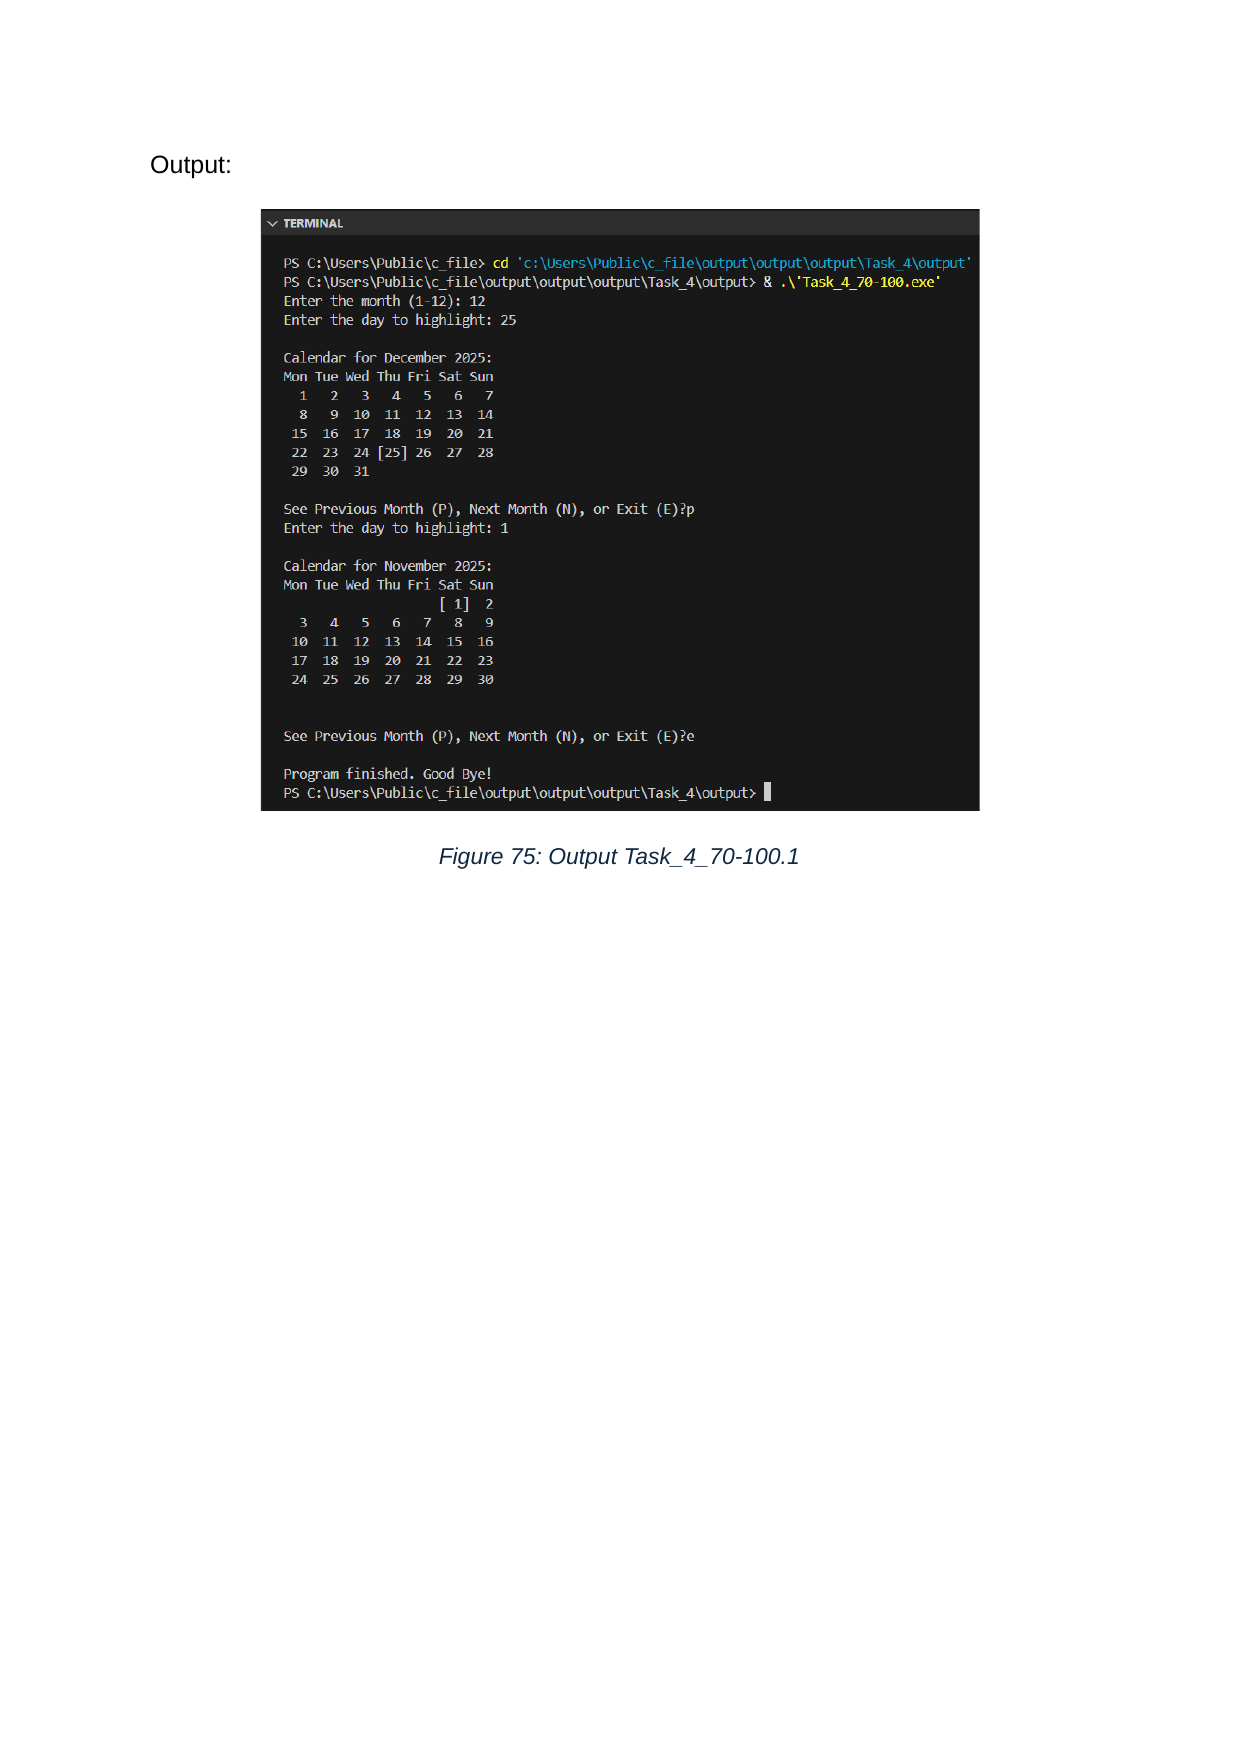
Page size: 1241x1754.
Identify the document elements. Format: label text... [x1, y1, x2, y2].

picture [260, 209, 980, 811]
text Output: [150, 150, 1090, 179]
text Figure 75: Output Task_4_70-100.1 [150, 843, 1090, 870]
